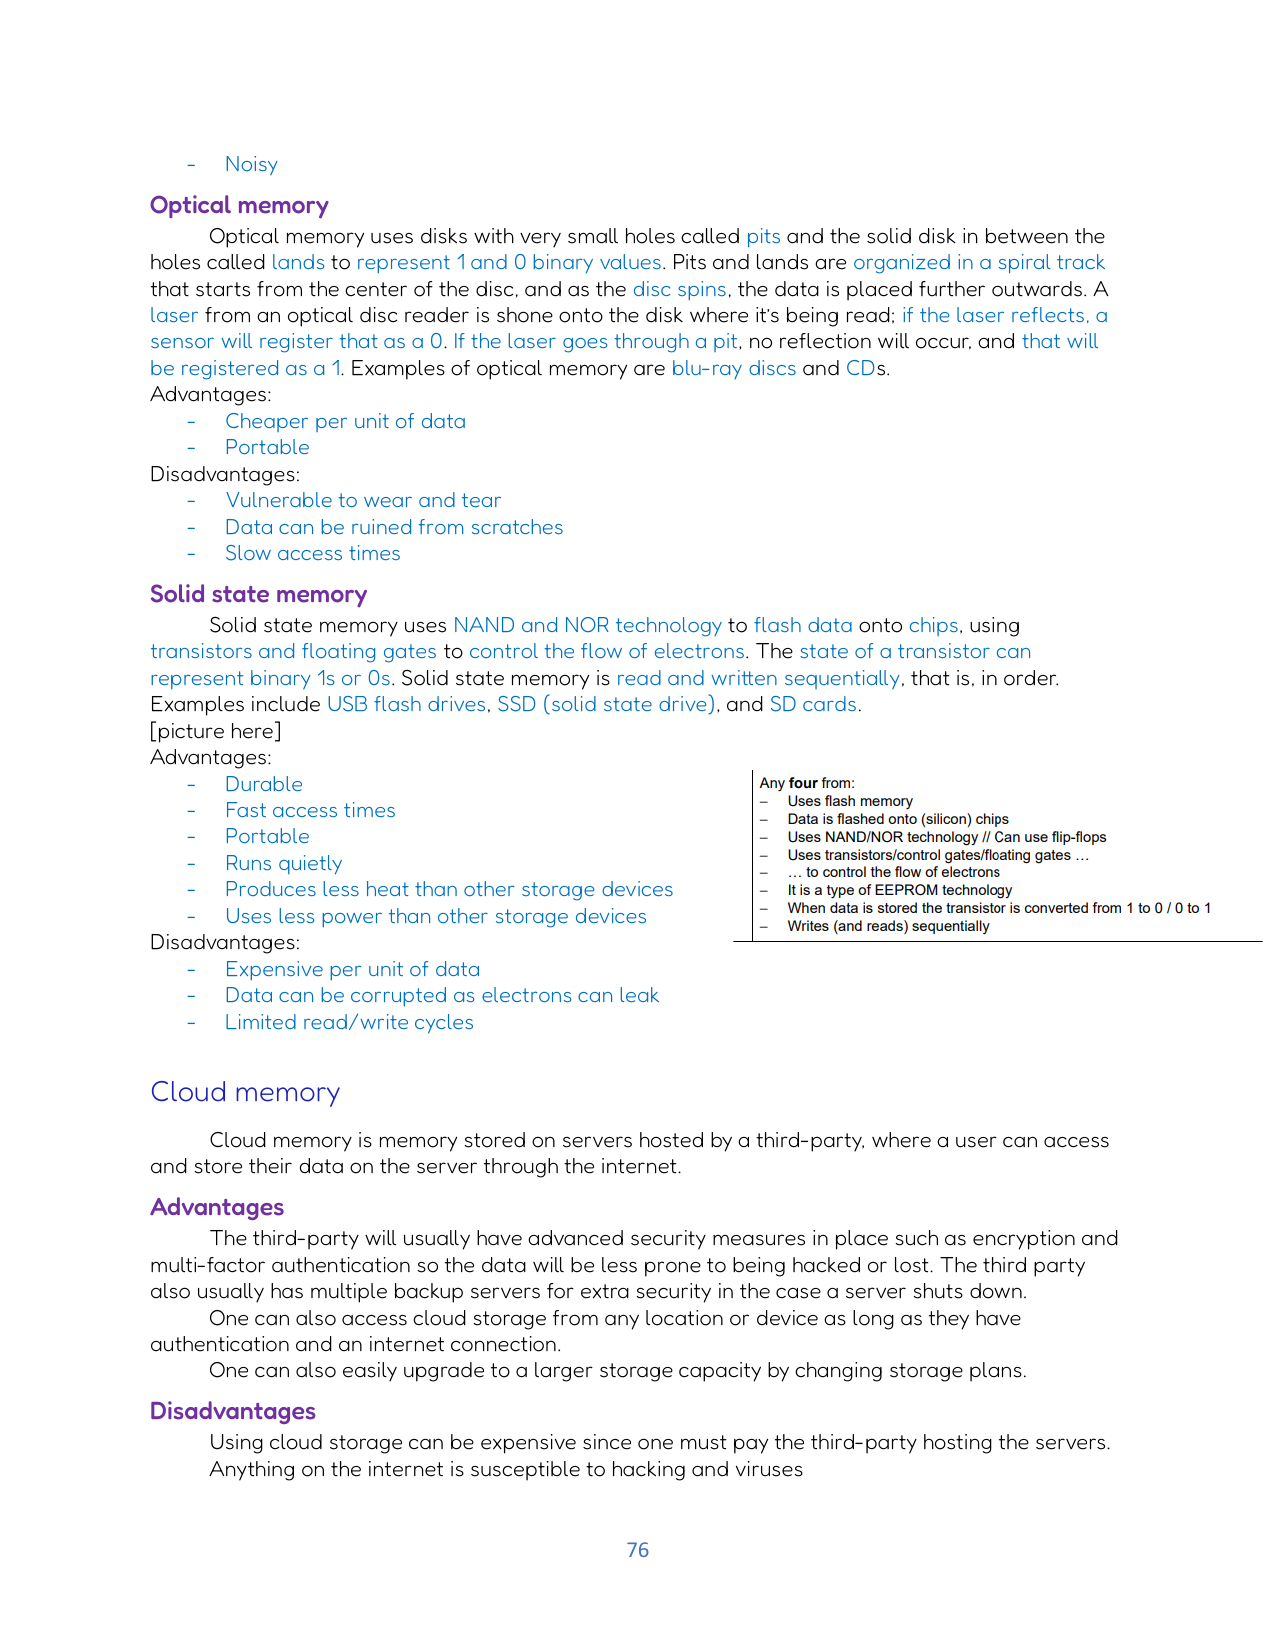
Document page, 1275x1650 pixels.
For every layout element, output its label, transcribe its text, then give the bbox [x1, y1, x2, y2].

text Optical memory uses disks with very small holes called pits and the solid disk in between the holes called lands to represent 1 and 0 binary values. Pits and lands are organized in a spiral track that starts from the center of the disc, and as the disc spins, the data is placed further outwards. A laser from an optical disc reader is shone onto the disk where it’s being read; if the laser reflects, a sensor will register that as a 0. If the laser goes through a pit, no reflection will occur, and that will be registered as a 1. Examples of optical memory are blu-ray discs and CDs. [150, 222, 1125, 380]
text Advantages: [150, 743, 1125, 769]
text Advantages [150, 1191, 1125, 1222]
text Cloud memory [150, 1073, 1125, 1108]
list Noisy [187, 150, 1125, 176]
text [picture here] [150, 717, 1125, 743]
list Data can be ruined from scratches [187, 513, 1125, 539]
list Fast access times [187, 796, 733, 822]
list Expensive per unit of data [187, 955, 1125, 981]
list Durable [187, 769, 1125, 796]
list Limited read/write cycles [187, 1008, 1125, 1034]
text Examples include USB flash drives, SSD (solid state drive), and SD cards. [150, 690, 1125, 717]
list Vulnerable to wear and tear [187, 486, 1125, 513]
text Disadvantages: [150, 460, 1125, 486]
text Using cloud storage can be expensive since one must pay the third-party hosting the servers. [150, 1428, 1125, 1454]
list Portable [187, 822, 733, 849]
text Cloud memory is memory stored on servers hosted by a third-party, where a user can access and store their data on the server through the internet. [150, 1126, 1125, 1179]
list Slow access times [187, 539, 1125, 566]
text Disadvantages [150, 1395, 1125, 1426]
list Uses less power than other storage devices [187, 902, 733, 928]
text Disadvantages: [150, 928, 1125, 955]
list Data can be corrupted as electrons can leak [187, 981, 1125, 1008]
text Solid state memory [150, 578, 1125, 608]
list Produces less heat than other storage devices [187, 875, 733, 902]
text One can also access cloud storage from any location or device as long as they have authentication and an internet connection. [150, 1303, 1125, 1356]
text The third-party will usually have advanced security measures in place such as encryption and multi-factor authentication so the data will be less prone to being hacked or lost. The third party also usually has multiple backup servers for extra security in the case a server shuts down. [150, 1224, 1125, 1303]
list Cheaper per unit of data [187, 407, 1125, 433]
picture [733, 770, 1263, 942]
text Advantages: [150, 380, 1125, 407]
list Runs quietly [187, 849, 733, 875]
text Anything on the internet is susceptible to hacking and viruses [150, 1454, 1125, 1481]
text Solid state memory uses NAND and NOR technology to flash data onto chips, using transistors and floating gates to control the flow of electrons. The state of a transistor can represent binary 1s or 0s. Solid state memory is read and written sequentially, that is, in order. [150, 611, 1125, 690]
text One can also easily upgrade to a larger storage capacity by changing storage plans. [150, 1356, 1125, 1383]
text Optical memory [150, 189, 1125, 219]
list Portable [187, 433, 1125, 460]
